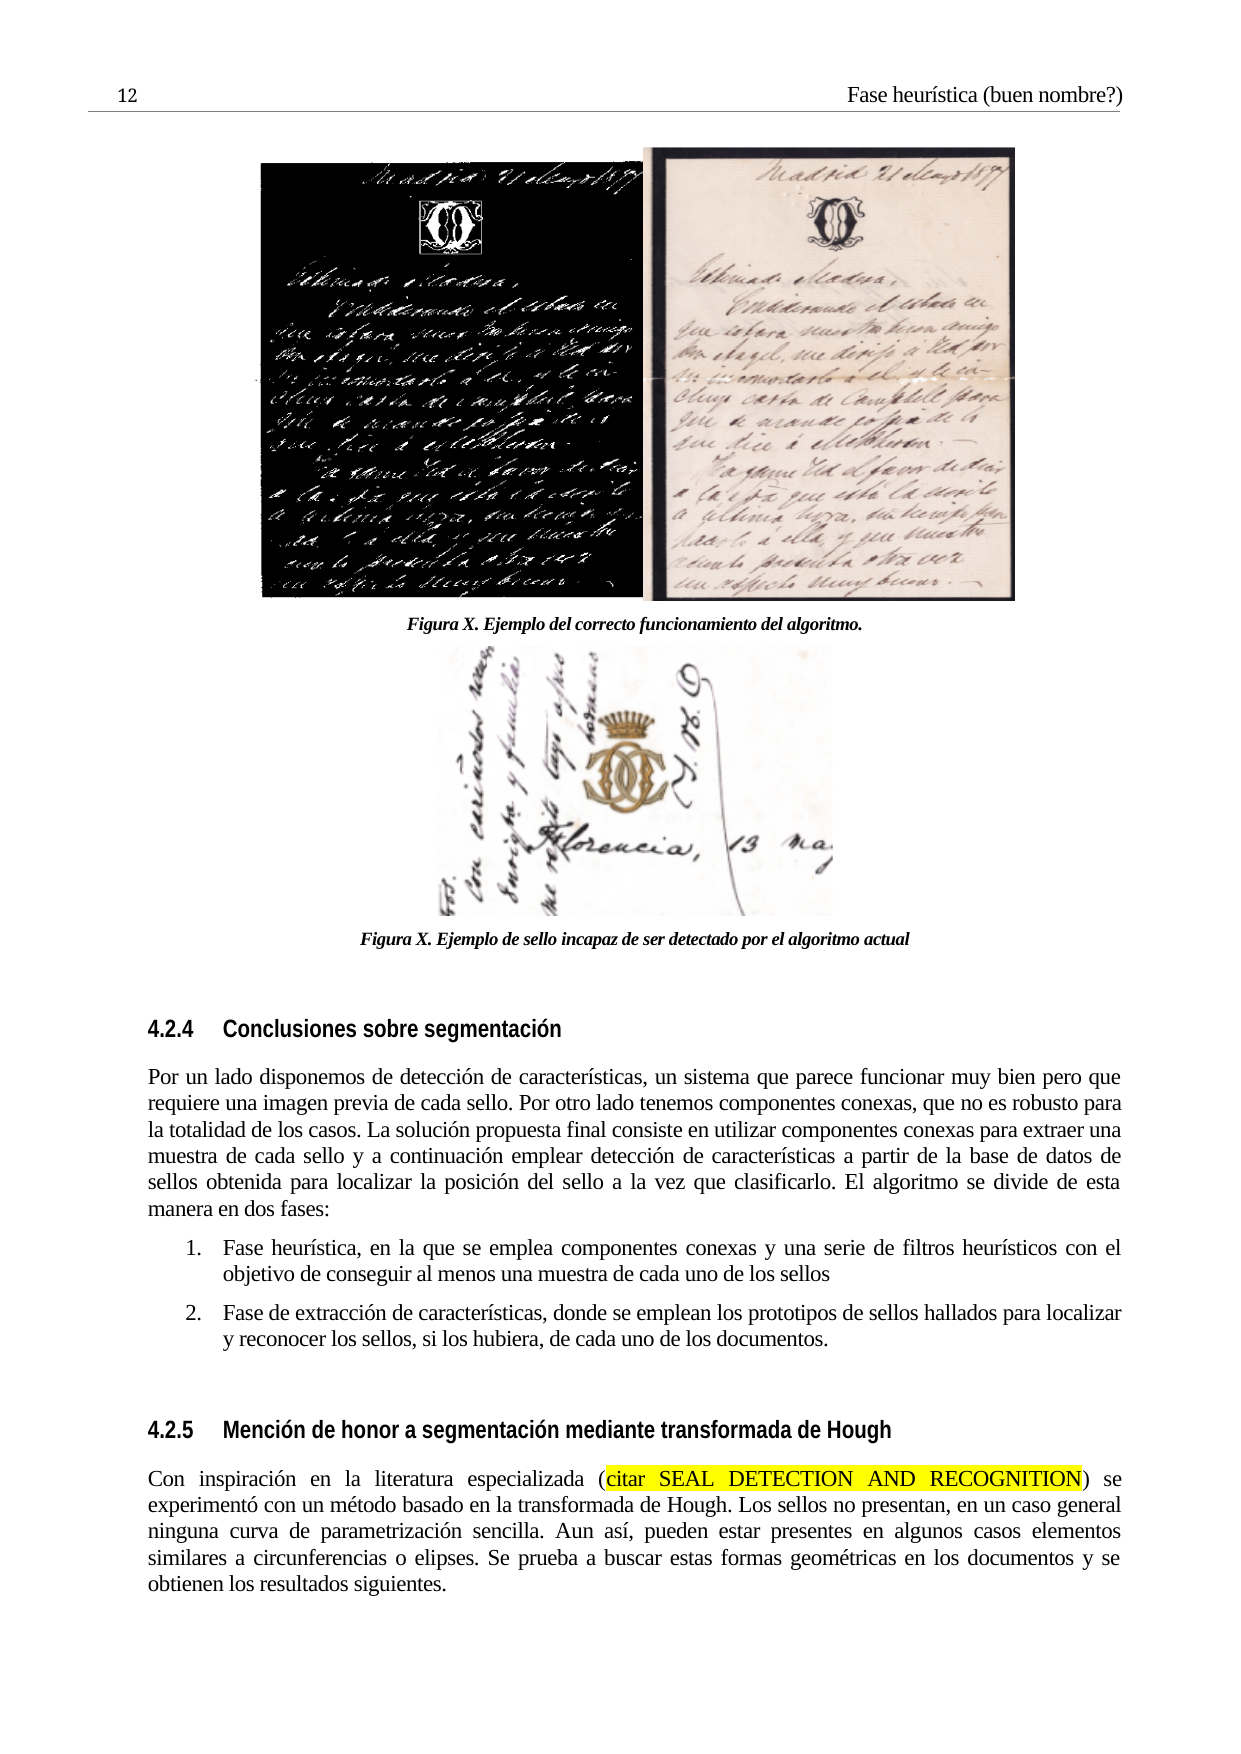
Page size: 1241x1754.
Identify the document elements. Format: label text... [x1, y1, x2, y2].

picture [254, 147, 1015, 601]
picture [437, 646, 833, 916]
list Fase de extracción de características, donde se emplean los prototipos de sellos hallados para localizar y reconocer los sellos, si los hubiera, de cada uno de los documentos. [185, 1299, 1122, 1352]
text Figura X. Ejemplo del correcto funcionamiento del algoritmo. [148, 613, 1122, 634]
text Figura X. Ejemplo de sello incapaz de ser detectado por el algoritmo actual [148, 928, 1122, 950]
text Por un lado disponemos de detección de características, un sistema que parece funcionar muy bien pero que requiere una imagen previa de cada sello. Por otro lado tenemos componentes conexas, que no es robusto para la totalidad de los casos. La solución propuesta final consiste en utilizar componentes conexas para extraer una muestra de cada sello y a continuación emplear detección de características a partir de la base de datos de sellos obtenida para localizar la posición del sello a la vez que clasificarlo. El algoritmo se divide de esta manera en dos fases: [148, 1063, 1122, 1221]
list Fase heurística, en la que se emplea componentes conexas y una serie de filtros heurísticos con el objetivo de conseguir al menos una muestra de cada uno de los sellos [185, 1234, 1122, 1286]
subtitle Conclusiones sobre segmentación [148, 1013, 1122, 1042]
text Con inspiración en la literatura especializada (citar SEAL DETECTION AND RECOGNITION) se experimentó con un método basado en la transformada de Hough. Los sellos no presentan, en un caso general ninguna curva de parametrización sencilla. Aun así, pueden estar presentes en algunos casos elementos similares a circunferencias o elipses. Se prueba a buscar estas formas geométricas en los documentos y se obtienen los resultados siguientes. [148, 1465, 1122, 1597]
subtitle Mención de honor a segmentación mediante transformada de Hough [148, 1415, 1122, 1444]
